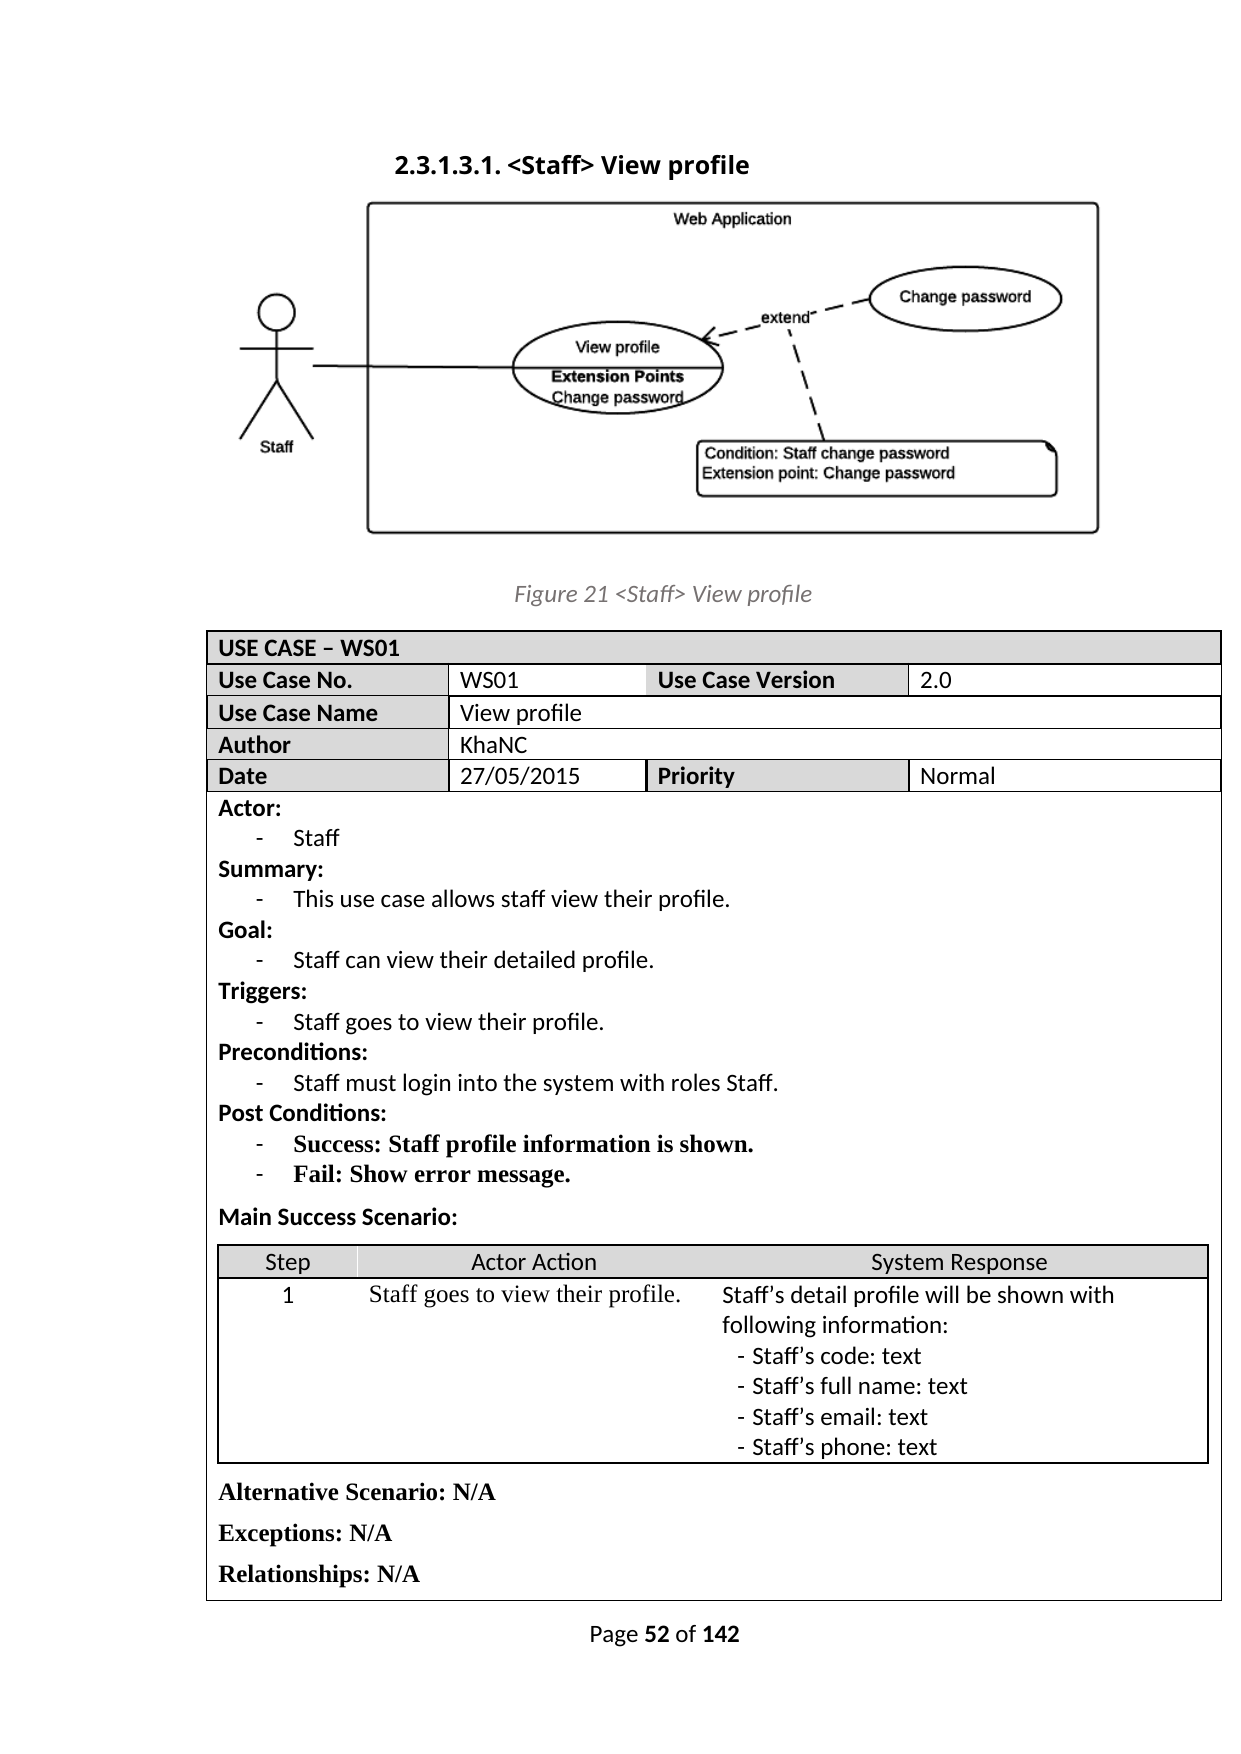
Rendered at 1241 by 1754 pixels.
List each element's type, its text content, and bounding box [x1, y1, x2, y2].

text Figure <Staff> View profile [207, 579, 1122, 609]
table_cell Author [207, 729, 448, 759]
table_header USE CASE – WS01 [208, 632, 1220, 663]
table_cell Normal [910, 760, 1220, 791]
table_cell Priority [648, 760, 908, 791]
table_cell KhaNC [449, 729, 1221, 759]
table_cell Use Case Name [208, 696, 448, 728]
table_cell WS01 [449, 665, 646, 695]
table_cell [207, 792, 1221, 1600]
table_cell 2.0 [909, 665, 1221, 695]
table_cell Use Case Version [646, 665, 908, 695]
picture [207, 184, 1122, 560]
table_cell View profile [450, 697, 1220, 728]
subtitle <Staff> View profile [394, 148, 1122, 182]
table_cell Date [208, 760, 448, 791]
table_cell 27/05/2015 [450, 760, 645, 791]
table_cell Use Case No. [207, 665, 448, 695]
